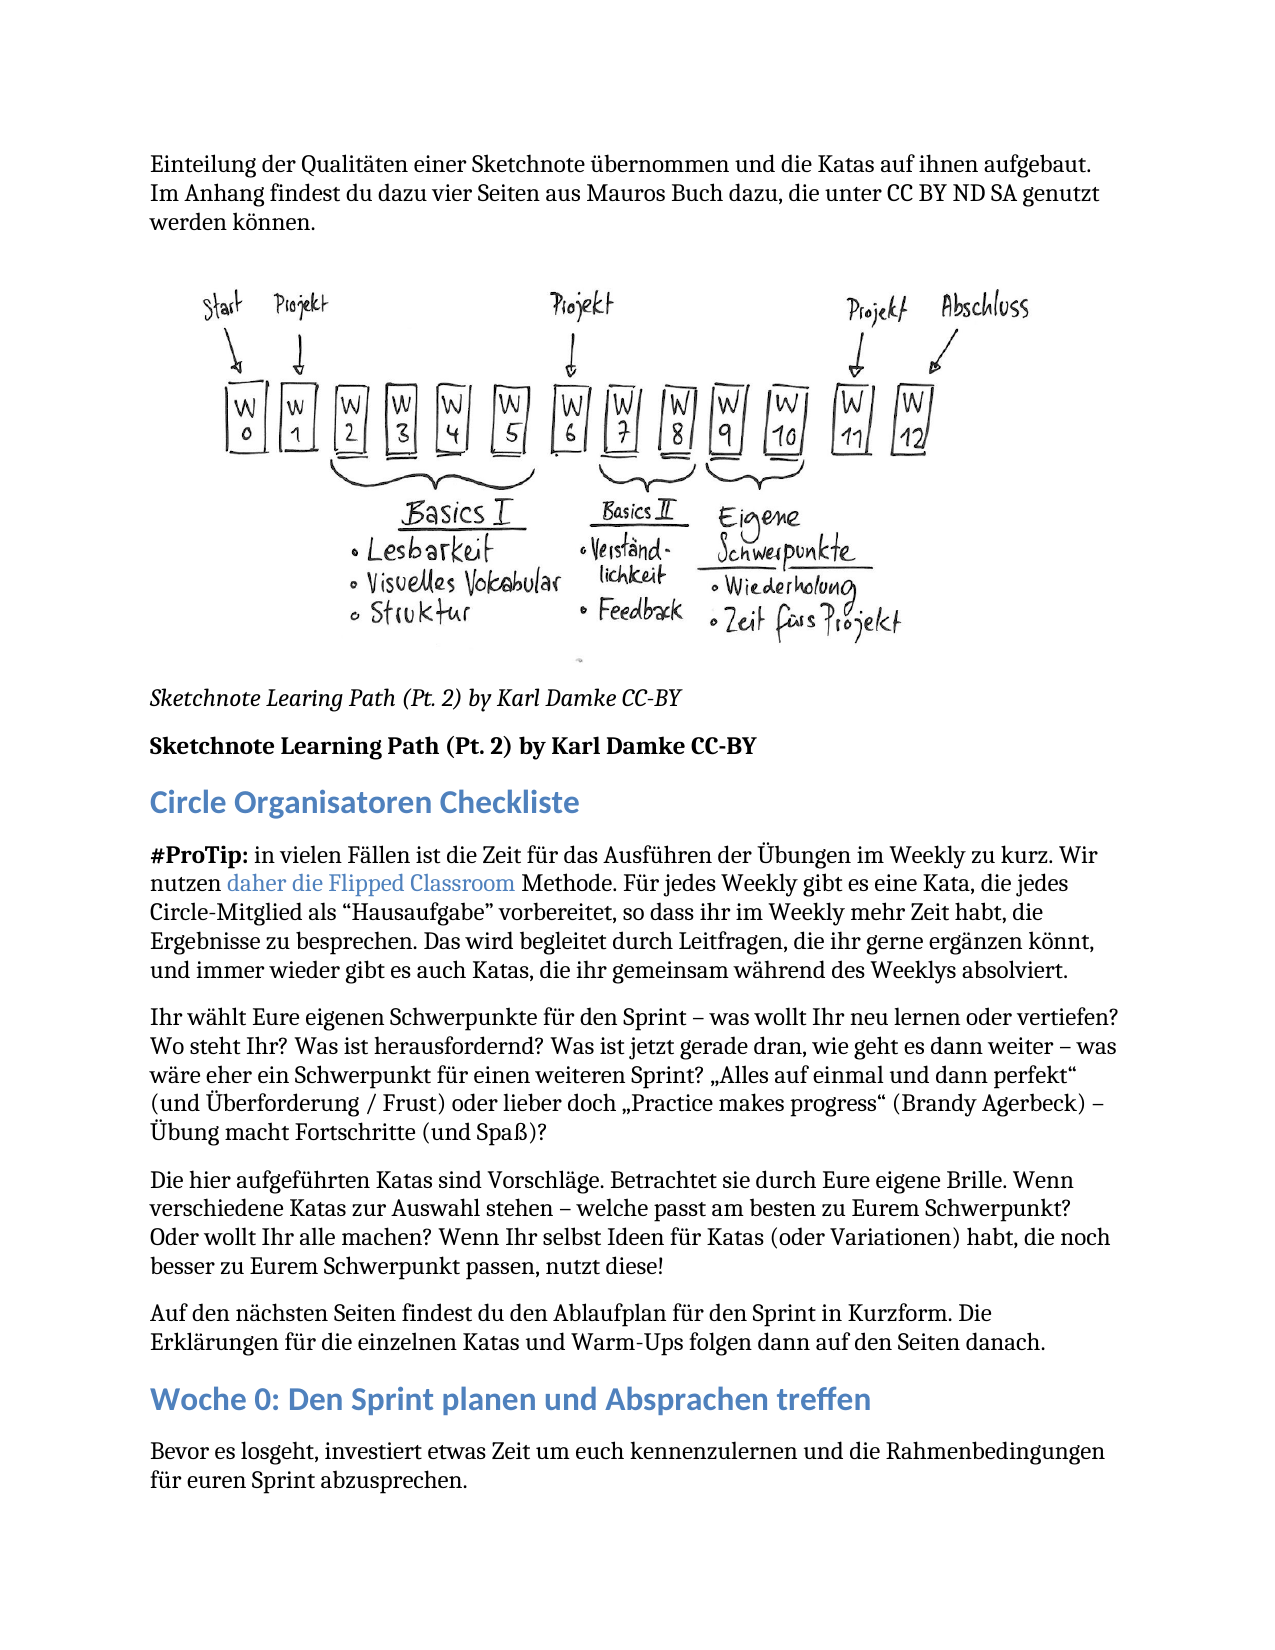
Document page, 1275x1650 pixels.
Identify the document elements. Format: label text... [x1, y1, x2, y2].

subtitle Circle Organisatoren Checkliste [150, 781, 1125, 822]
text Auf den nächsten Seiten findest du den Ablaufplan für den Sprint in Kurzform. Die Erklärungen für die einzelnen Katas und Warm-Ups folgen dann auf den Seiten danach. [150, 1299, 1125, 1357]
text Sketchnote Learing Path (Pt. 2) by Karl Damke CC-BY [150, 684, 1125, 713]
text #ProTip: in vielen Fällen ist die Zeit für das Ausführen der Übungen im Weekly zu kurz. Wir nutzen daher die Flipped Classroom Methode. Für jedes Weekly gibt es eine Kata, die jedes Circle-Mitglied als “Hausaufgabe” vorbereitet, so dass ihr im Weekly mehr Zeit habt, die Ergebnisse zu besprechen. Das wird begleitet durch Leitfragen, die ihr gerne ergänzen könnt, und immer wieder gibt es auch Katas, die ihr gemeinsam während des Weeklys absolviert. [150, 841, 1125, 984]
text Bevor es losgeht, investiert etwas Zeit um euch kennenzulernen und die Rahmenbedingungen für euren Sprint abzusprechen. [150, 1437, 1125, 1495]
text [150, 150, 1125, 236]
text Ihr wählt Eure eigenen Schwerpunkte für den Sprint – was wollt Ihr neu lernen oder vertiefen? Wo steht Ihr? Was ist herausfordernd? Was ist jetzt gerade dran, wie geht es dann weiter – was wäre eher ein Schwerpunkt für einen weiteren Sprint? „Alles auf einmal und dann perfekt“ (und Überforderung / Frust) oder lieber doch „Practice makes progress“ (Brandy Agerbeck) – Übung macht Fortschritte (und Spaß)? [150, 1003, 1125, 1147]
text Die hier aufgeführten Katas sind Vorschläge. Betrachtet sie durch Eure eigene Brille. Wenn verschiedene Katas zur Auswahl stehen – welche passt am besten zu Eurem Schwerpunkt? Oder wollt Ihr alle machen? Wenn Ihr selbst Ideen für Katas (oder Variationen) habt, die noch besser zu Eurem Schwerpunkt passen, nutzt diese! [150, 1166, 1125, 1281]
subtitle Woche 0: Den Sprint planen und Absprachen treffen [150, 1378, 1125, 1418]
text Sketchnote Learning Path (Pt. 2) by Karl Damke CC-BY [150, 732, 1125, 760]
picture [168, 255, 1044, 664]
